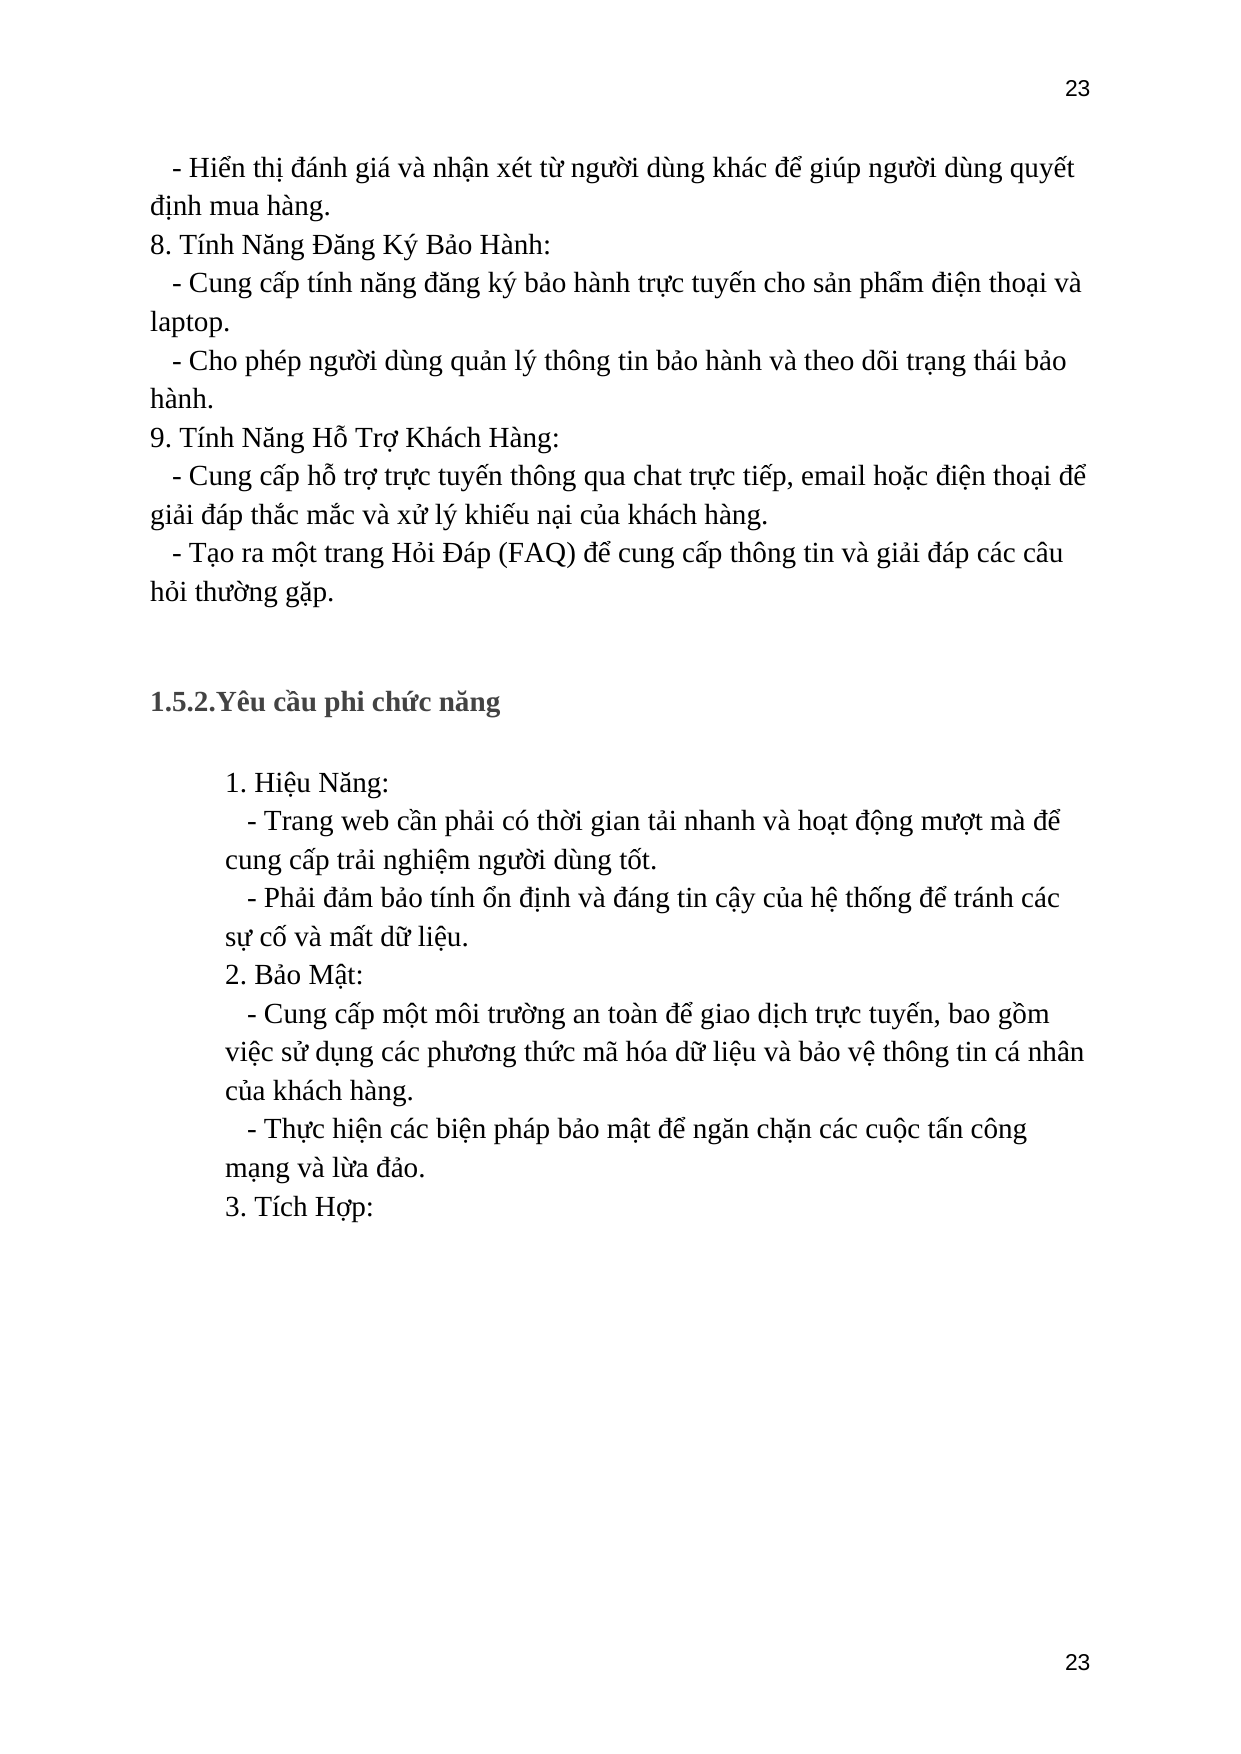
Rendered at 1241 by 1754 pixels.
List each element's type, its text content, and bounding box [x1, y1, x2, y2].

text - Thực hiện các biện pháp bảo mật để ngăn chặn các cuộc tấn công mạng và lừa đảo. [225, 1112, 1090, 1184]
subtitle 1.5.2.Yêu cầu phi chức năng [150, 684, 1090, 718]
text - Cho phép người dùng quản lý thông tin bảo hành và theo dõi trạng thái bảo hành. [150, 343, 1090, 415]
text 8. Tính Năng Đăng Ký Bảo Hành: [150, 227, 1090, 261]
text - Cung cấp hỗ trợ trực tuyến thông qua chat trực tiếp, email hoặc điện thoại để giải đáp thắc mắc và xử lý khiếu nại của khách hàng. [150, 458, 1090, 530]
text - Cung cấp một môi trường an toàn để giao dịch trực tuyến, bao gồm việc sử dụng các phương thức mã hóa dữ liệu và bảo vệ thông tin cá nhân của khách hàng. [225, 996, 1090, 1107]
text 9. Tính Năng Hỗ Trợ Khách Hàng: [150, 420, 1090, 453]
text - Tạo ra một trang Hỏi Đáp (FAQ) để cung cấp thông tin và giải đáp các câu hỏi thường gặp. [150, 535, 1090, 607]
text - Hiển thị đánh giá và nhận xét từ người dùng khác để giúp người dùng quyết định mua hàng. [150, 150, 1090, 222]
text 3. Tích Hợp: [225, 1189, 1090, 1222]
text - Cung cấp tính năng đăng ký bảo hành trực tuyến cho sản phẩm điện thoại và laptop. [150, 266, 1090, 338]
text 2. Bảo Mật: [225, 957, 1090, 991]
text - Phải đảm bảo tính ổn định và đáng tin cậy của hệ thống để tránh các sự cố và mất dữ liệu. [225, 880, 1090, 952]
text - Trang web cần phải có thời gian tải nhanh và hoạt động mượt mà để cung cấp trải nghiệm người dùng tốt. [225, 803, 1090, 875]
text 1. Hiệu Năng: [225, 765, 1090, 798]
